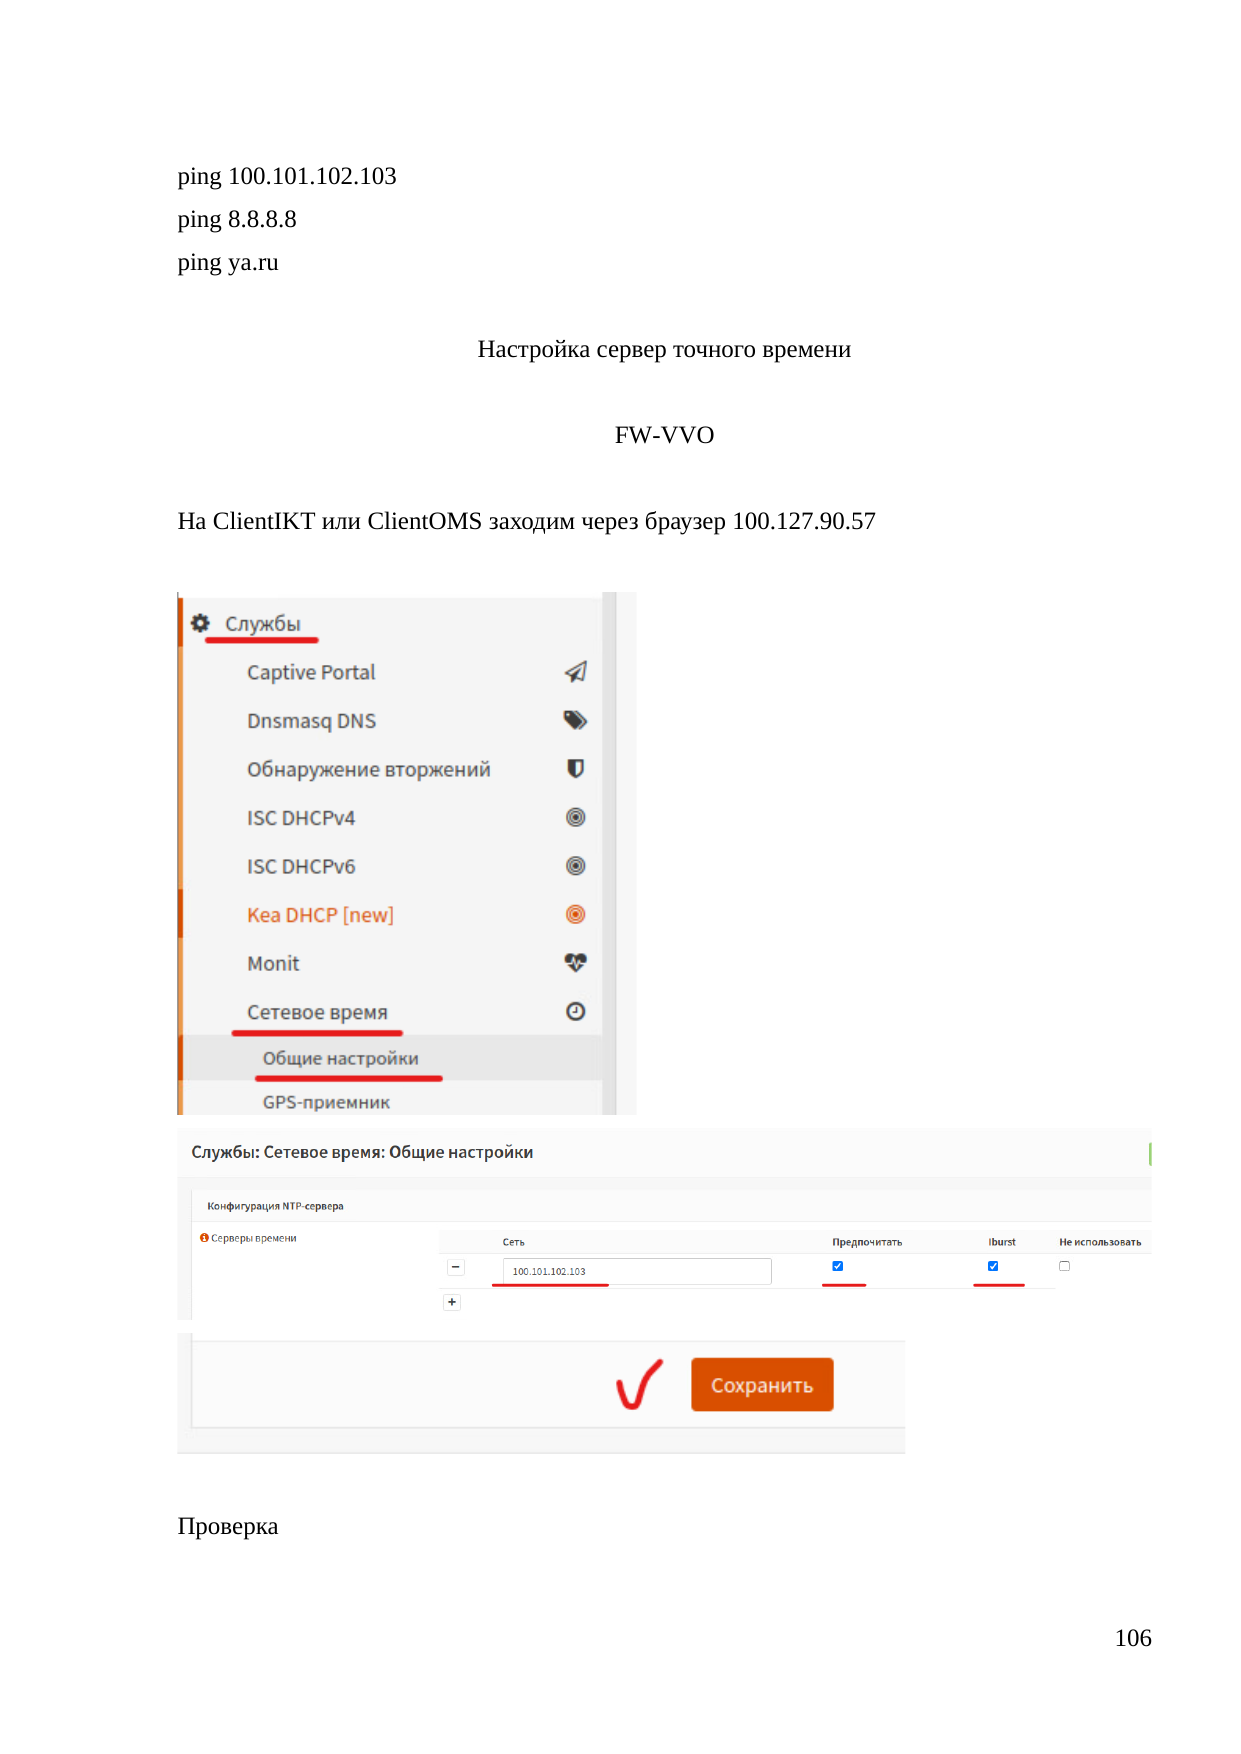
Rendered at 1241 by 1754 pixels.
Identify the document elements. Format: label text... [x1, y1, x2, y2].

text ping ya.ru [177, 247, 1152, 276]
text Настройка сервер точного времени [177, 334, 1152, 362]
text FW-VVO [177, 420, 1152, 449]
text ping 100.101.102.103 [177, 161, 1152, 190]
picture [177, 592, 637, 1115]
picture [177, 1128, 1152, 1320]
text Проверка [177, 1511, 1152, 1540]
text На ClientIKT или ClientOMS заходим через браузер 100.127.90.57 [177, 506, 1152, 535]
text ping 8.8.8.8 [177, 204, 1152, 233]
picture [177, 1333, 906, 1454]
